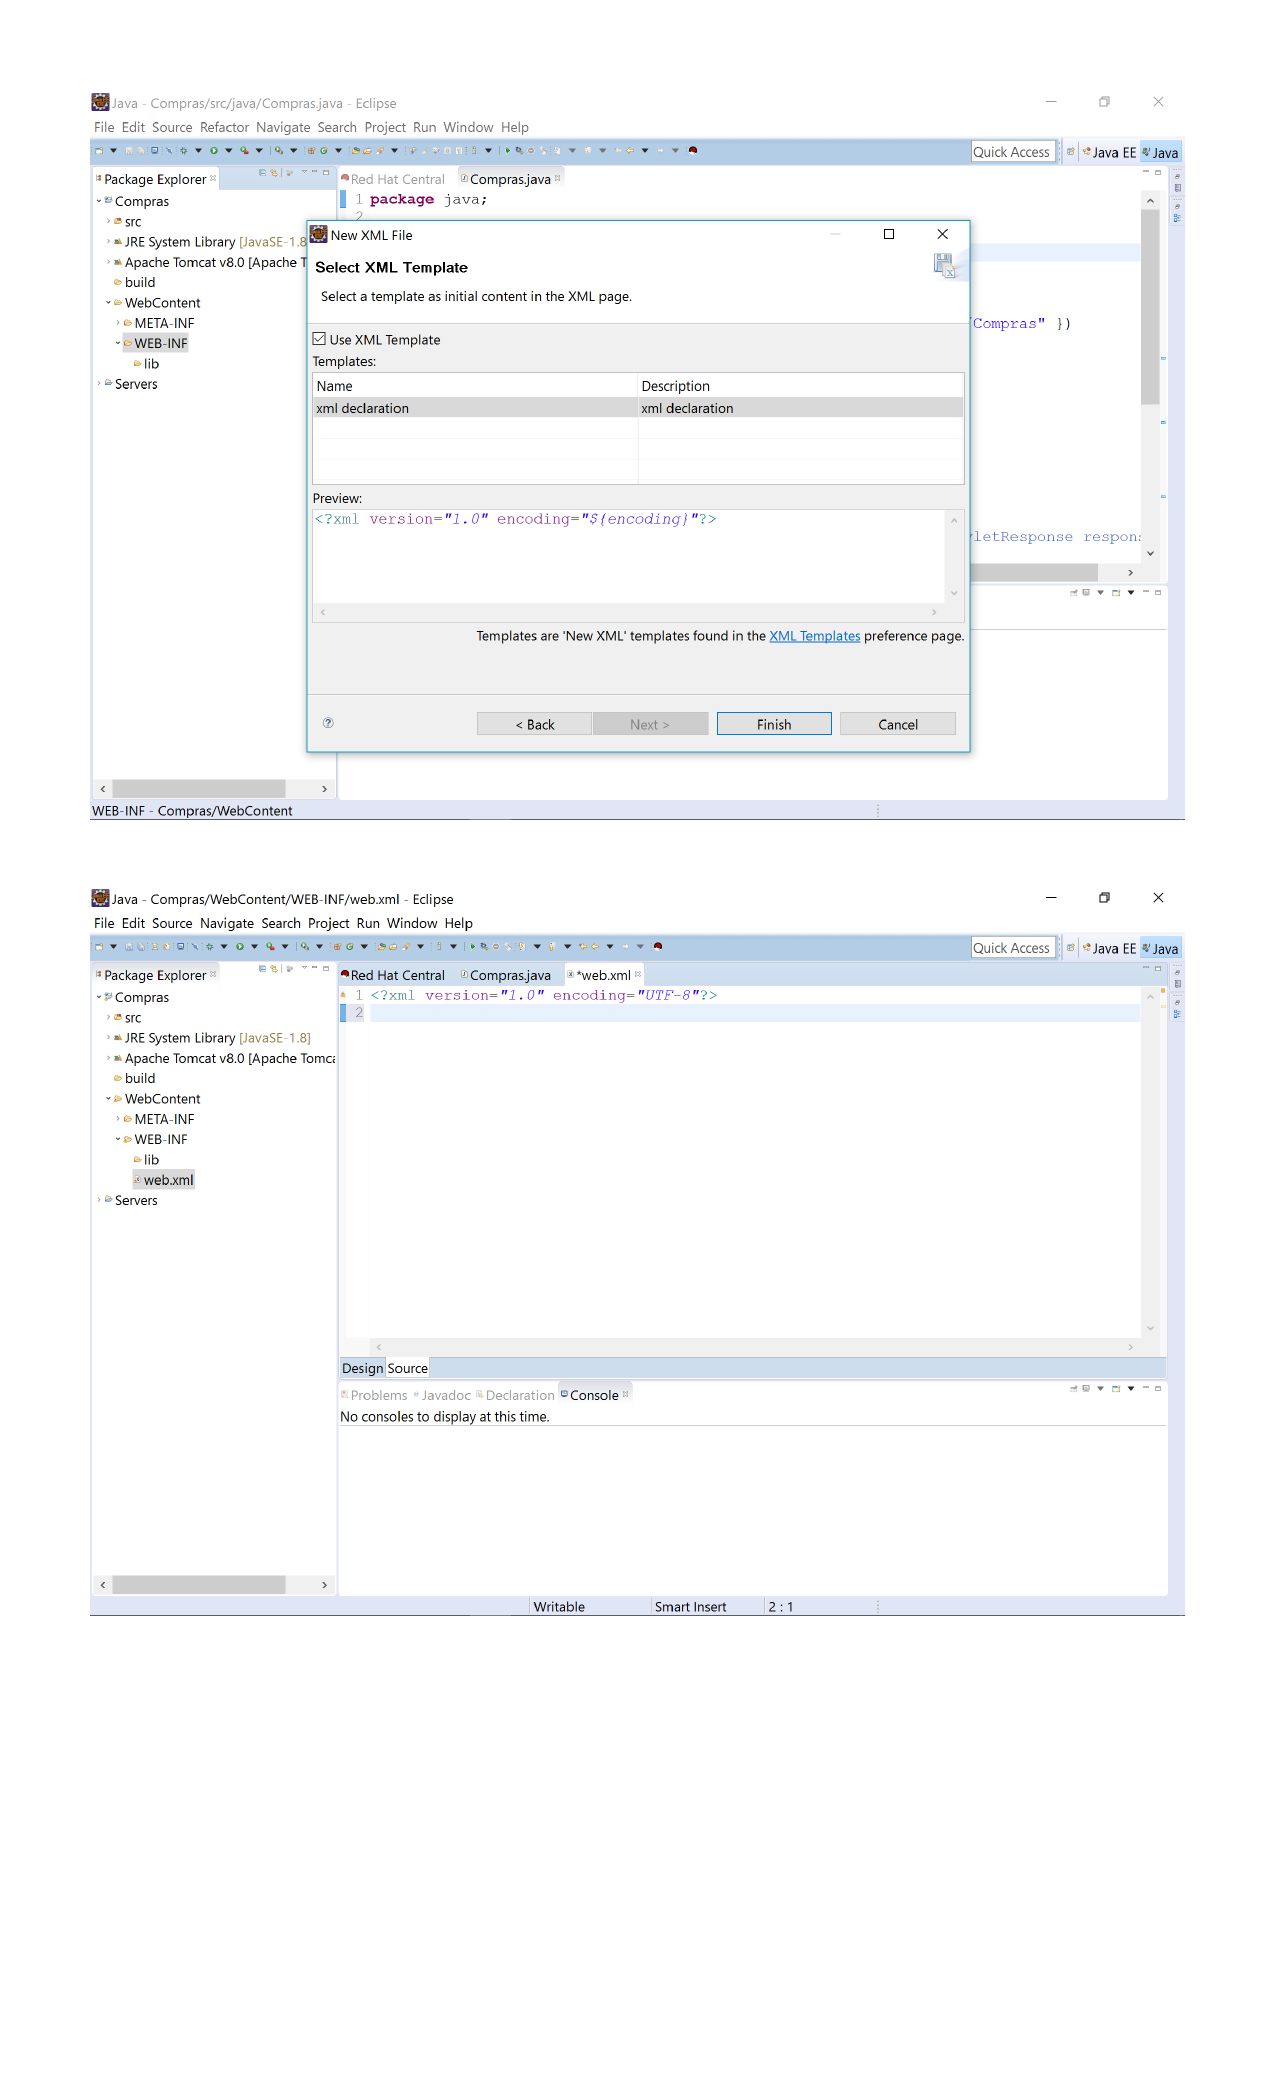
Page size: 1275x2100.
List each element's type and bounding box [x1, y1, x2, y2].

picture [90, 90, 1186, 820]
picture [90, 885, 1186, 1616]
